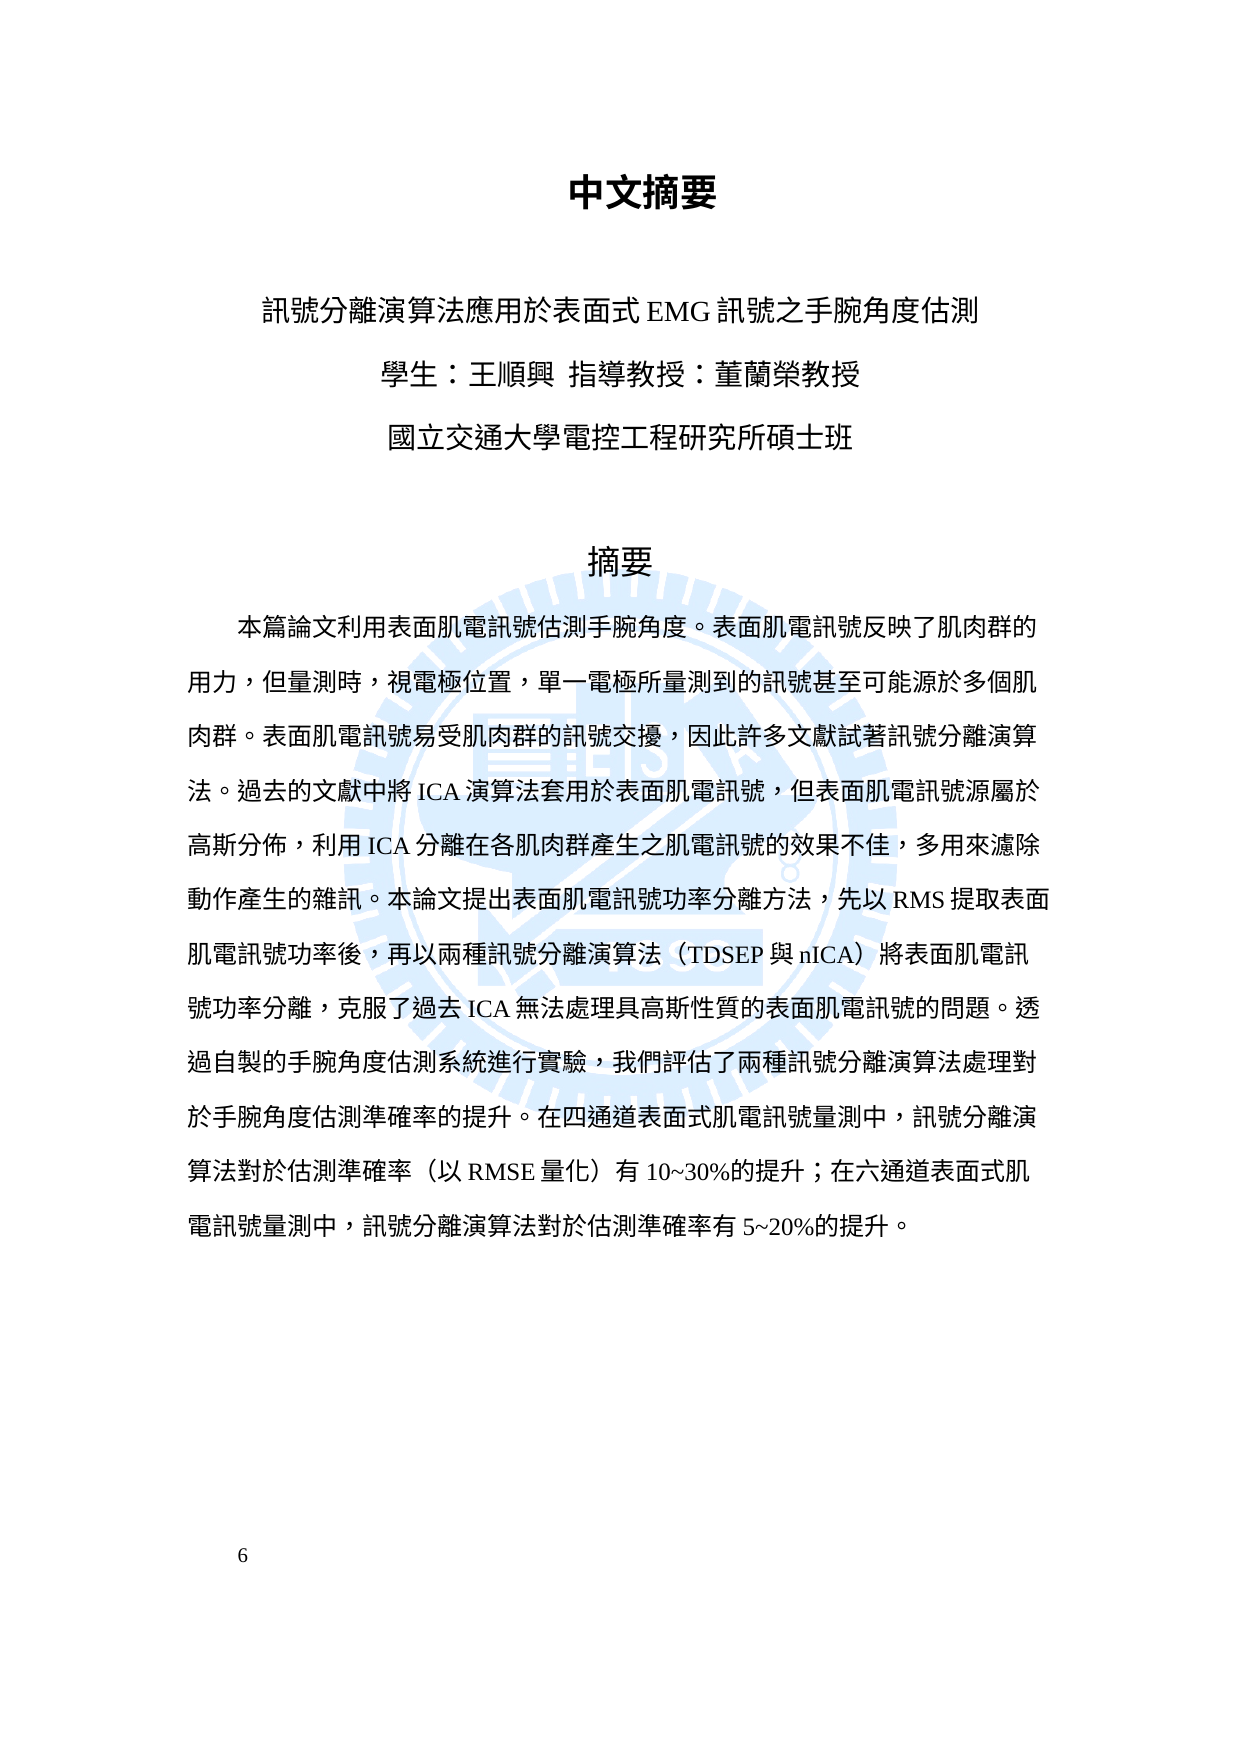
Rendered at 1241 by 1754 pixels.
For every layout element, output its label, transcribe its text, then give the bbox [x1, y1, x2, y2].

text 本篇論文利用表面肌電訊號估測手腕角度。表面肌電訊號反映了肌肉群的用力，但量測時，視電極位置，單一電極所量測到的訊號甚至可能源於多個肌肉群。表面肌電訊號易受肌肉群的訊號交擾，因此許多文獻試著訊號分離演算法。過去的文獻中將ICA演算法套用於表面肌電訊號，但表面肌電訊號源屬於高斯分佈，利用ICA分離在各肌肉群產生之肌電訊號的效果不佳，多用來濾除動作產生的雜訊。本論文提出表面肌電訊號功率分離方法，先以RMS提取表面肌電訊號功率後，再以兩種訊號分離演算法（TDSEP與nICA）將表面肌電訊號功率分離，克服了過去ICA無法處理具高斯性質的表面肌電訊號的問題。透過自製的手腕角度估測系統進行實驗，我們評估了兩種訊號分離演算法處理對於手腕角度估測準確率的提升。在四通道表面式肌電訊號量測中，訊號分離演算法對於估測準確率（以RMSE量化）有10~30%的提升；在六通道表面式肌電訊號量測中，訊號分離演算法對於估測準確率有5~20%的提升。 [187, 608, 1053, 1242]
text 訊號分離演算法應用於表面式EMG訊號之手腕角度估測 [187, 288, 1053, 330]
text 摘要 [187, 536, 1053, 584]
text 國立交通大學電控工程研究所碩士班 [187, 414, 1053, 457]
title 中文摘要 [187, 163, 1053, 217]
text 學生：王順興 指導教授：董蘭榮教授 [187, 351, 1053, 393]
